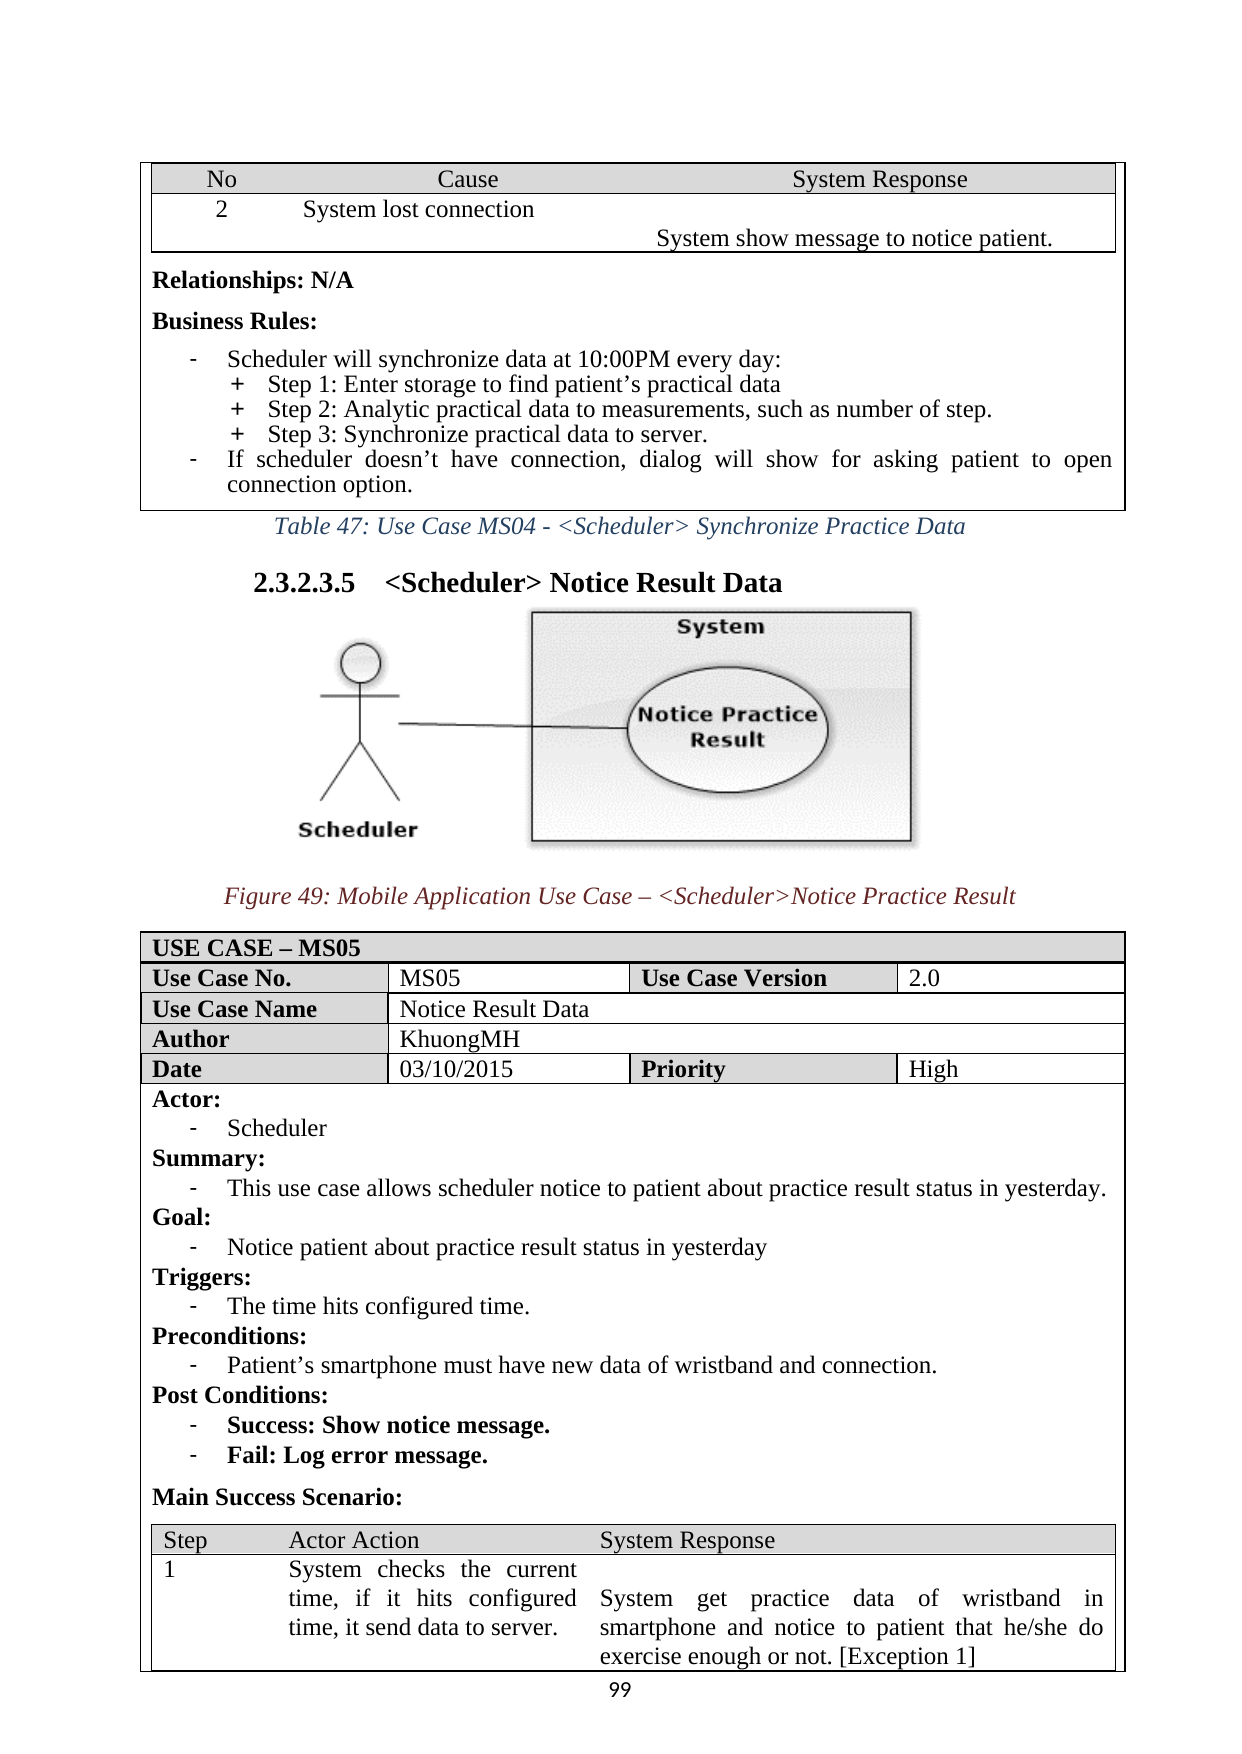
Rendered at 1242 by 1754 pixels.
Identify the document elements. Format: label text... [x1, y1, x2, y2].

table_cell Date [142, 1054, 387, 1083]
table_cell Priority [631, 1054, 896, 1083]
table_cell 2.0 [898, 964, 1124, 992]
table_cell High [898, 1054, 1124, 1083]
table_cell Author [141, 1024, 388, 1053]
table_cell Use Case No. [141, 964, 388, 992]
table_header USE CASE – MS05 [141, 933, 1124, 961]
table_cell Notice Result Data [389, 994, 1124, 1023]
table_cell MS05 [389, 964, 629, 992]
text Table 47: Use Case MS04 - <Scheduler> Synchronize Practice Data [94, 511, 1146, 540]
subtitle <Scheduler> Notice Result Data [253, 565, 1146, 598]
text Figure 49: Mobile Application Use Case – <Scheduler>Notice Practice Result [94, 881, 1146, 910]
table_cell KhuongMH [389, 1024, 1124, 1053]
picture [289, 604, 951, 881]
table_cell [141, 163, 1124, 510]
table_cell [141, 1084, 1124, 1671]
table_cell Use Case Version [630, 964, 897, 992]
table_cell 03/10/2015 [389, 1054, 629, 1083]
table_cell Use Case Name [142, 993, 387, 1023]
